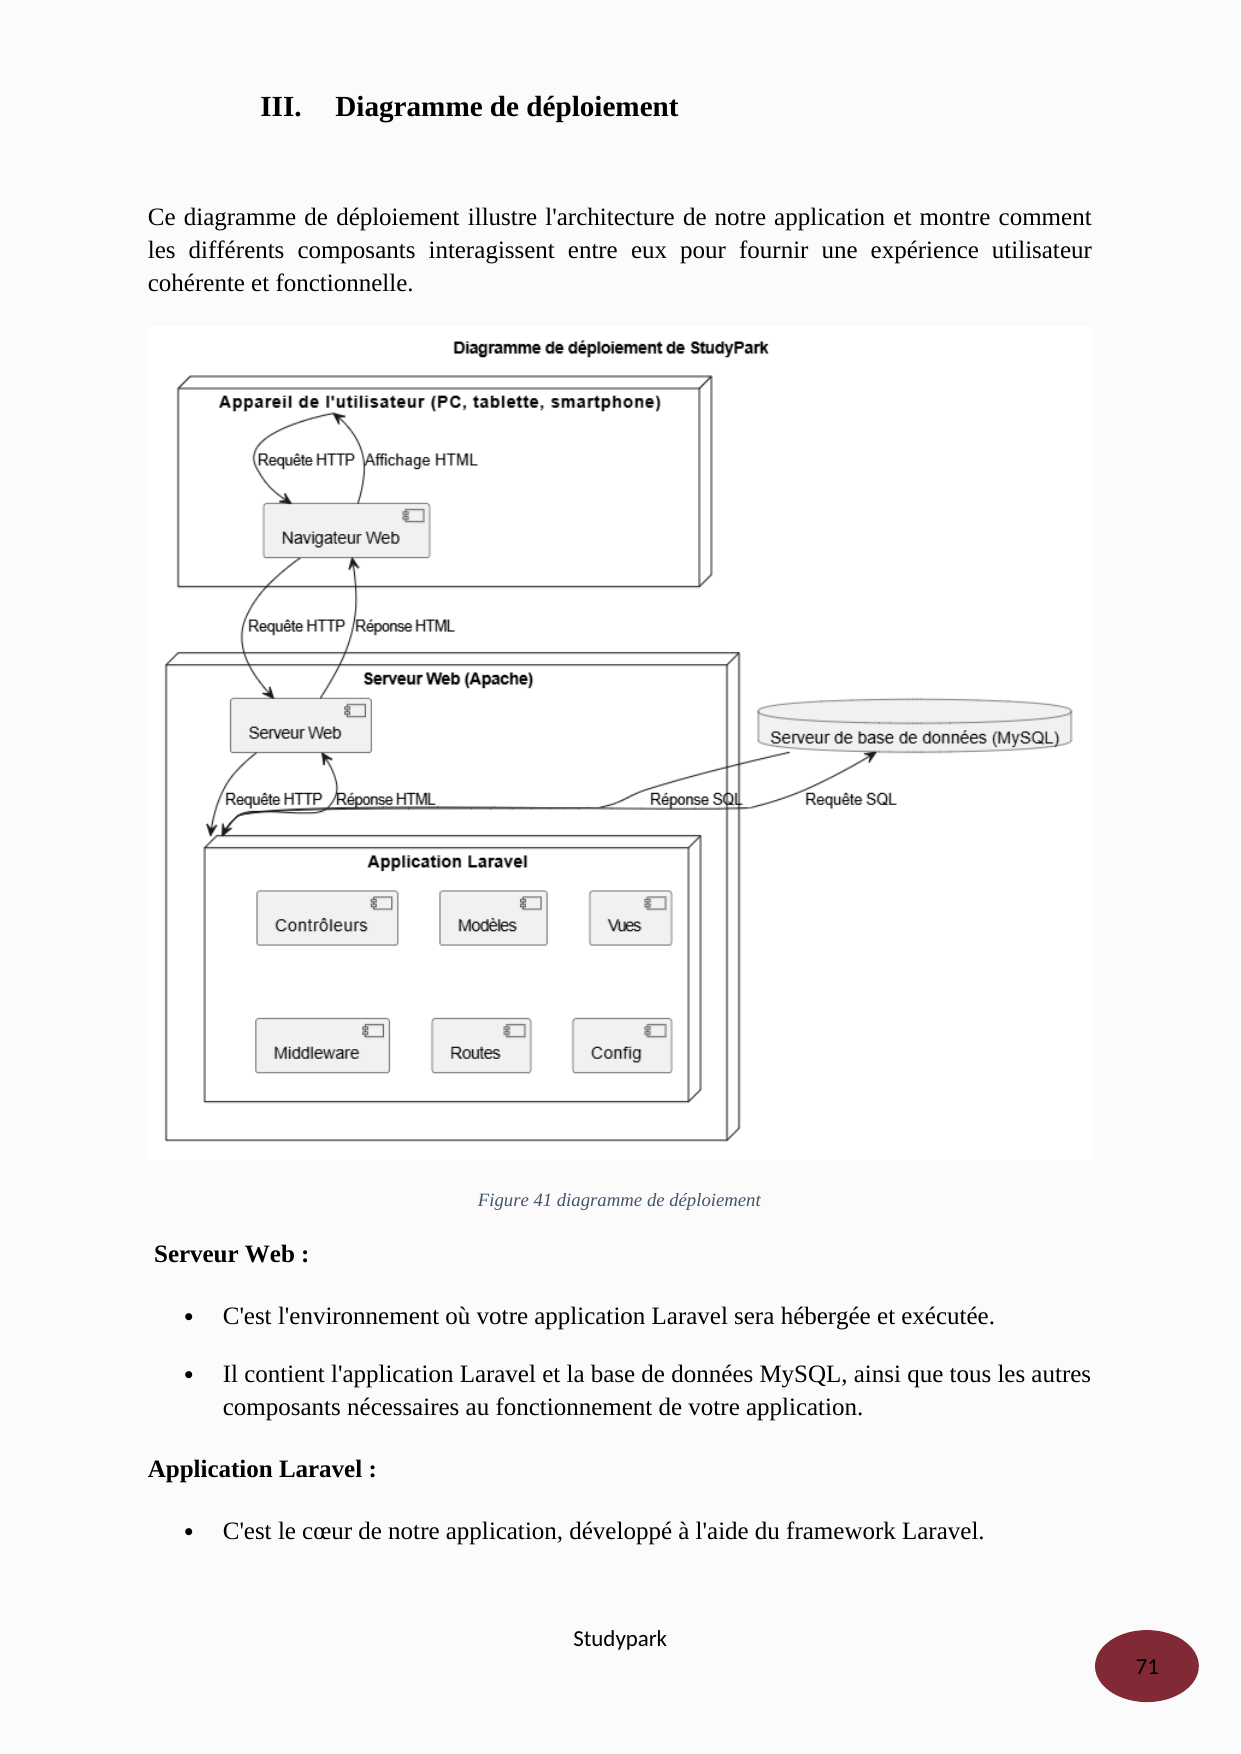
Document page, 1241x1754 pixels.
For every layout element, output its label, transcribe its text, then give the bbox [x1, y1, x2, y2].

list Il contient l'application Laravel et la base de données MySQL, ainsi que tous les autres composants nécessaires au fonctionnement de votre application. [185, 1359, 1093, 1421]
text Application Laravel : [148, 1454, 1093, 1483]
picture [147, 326, 1093, 1160]
list C'est l'environnement où votre application Laravel sera hébergée et exécutée. [185, 1301, 1093, 1329]
text Ce diagramme de déploiement illustre l'architecture de notre application et montre comment les différents composants interagissent entre eux pour fournir une expérience utilisateur cohérente et fonctionnelle. [148, 202, 1093, 297]
text Serveur Web : [148, 1239, 1093, 1267]
list C'est le cœur de notre application, développé à l'aide du framework Laravel. [185, 1516, 1093, 1545]
subtitle Diagramme de déploiement [260, 89, 1093, 122]
